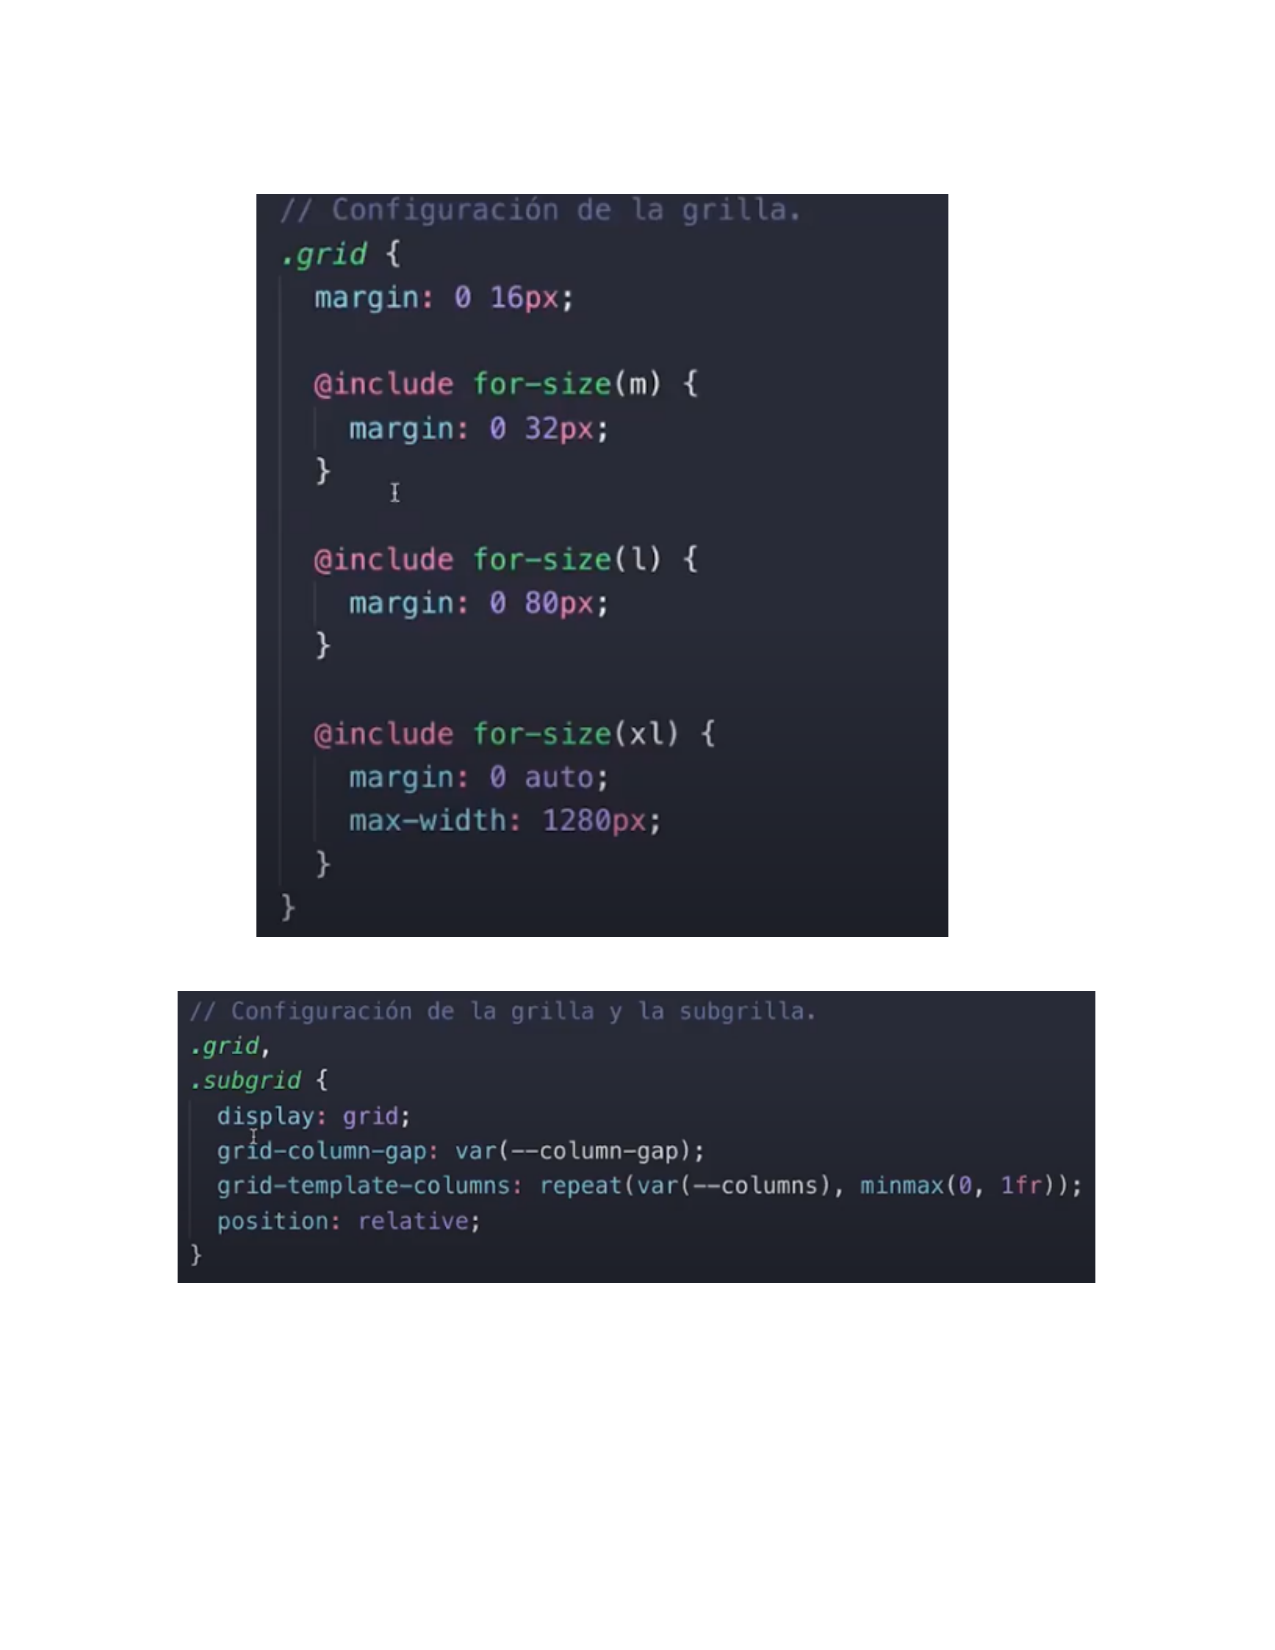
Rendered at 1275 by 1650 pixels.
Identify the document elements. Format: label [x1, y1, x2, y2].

picture [254, 194, 947, 934]
picture [176, 991, 1094, 1281]
